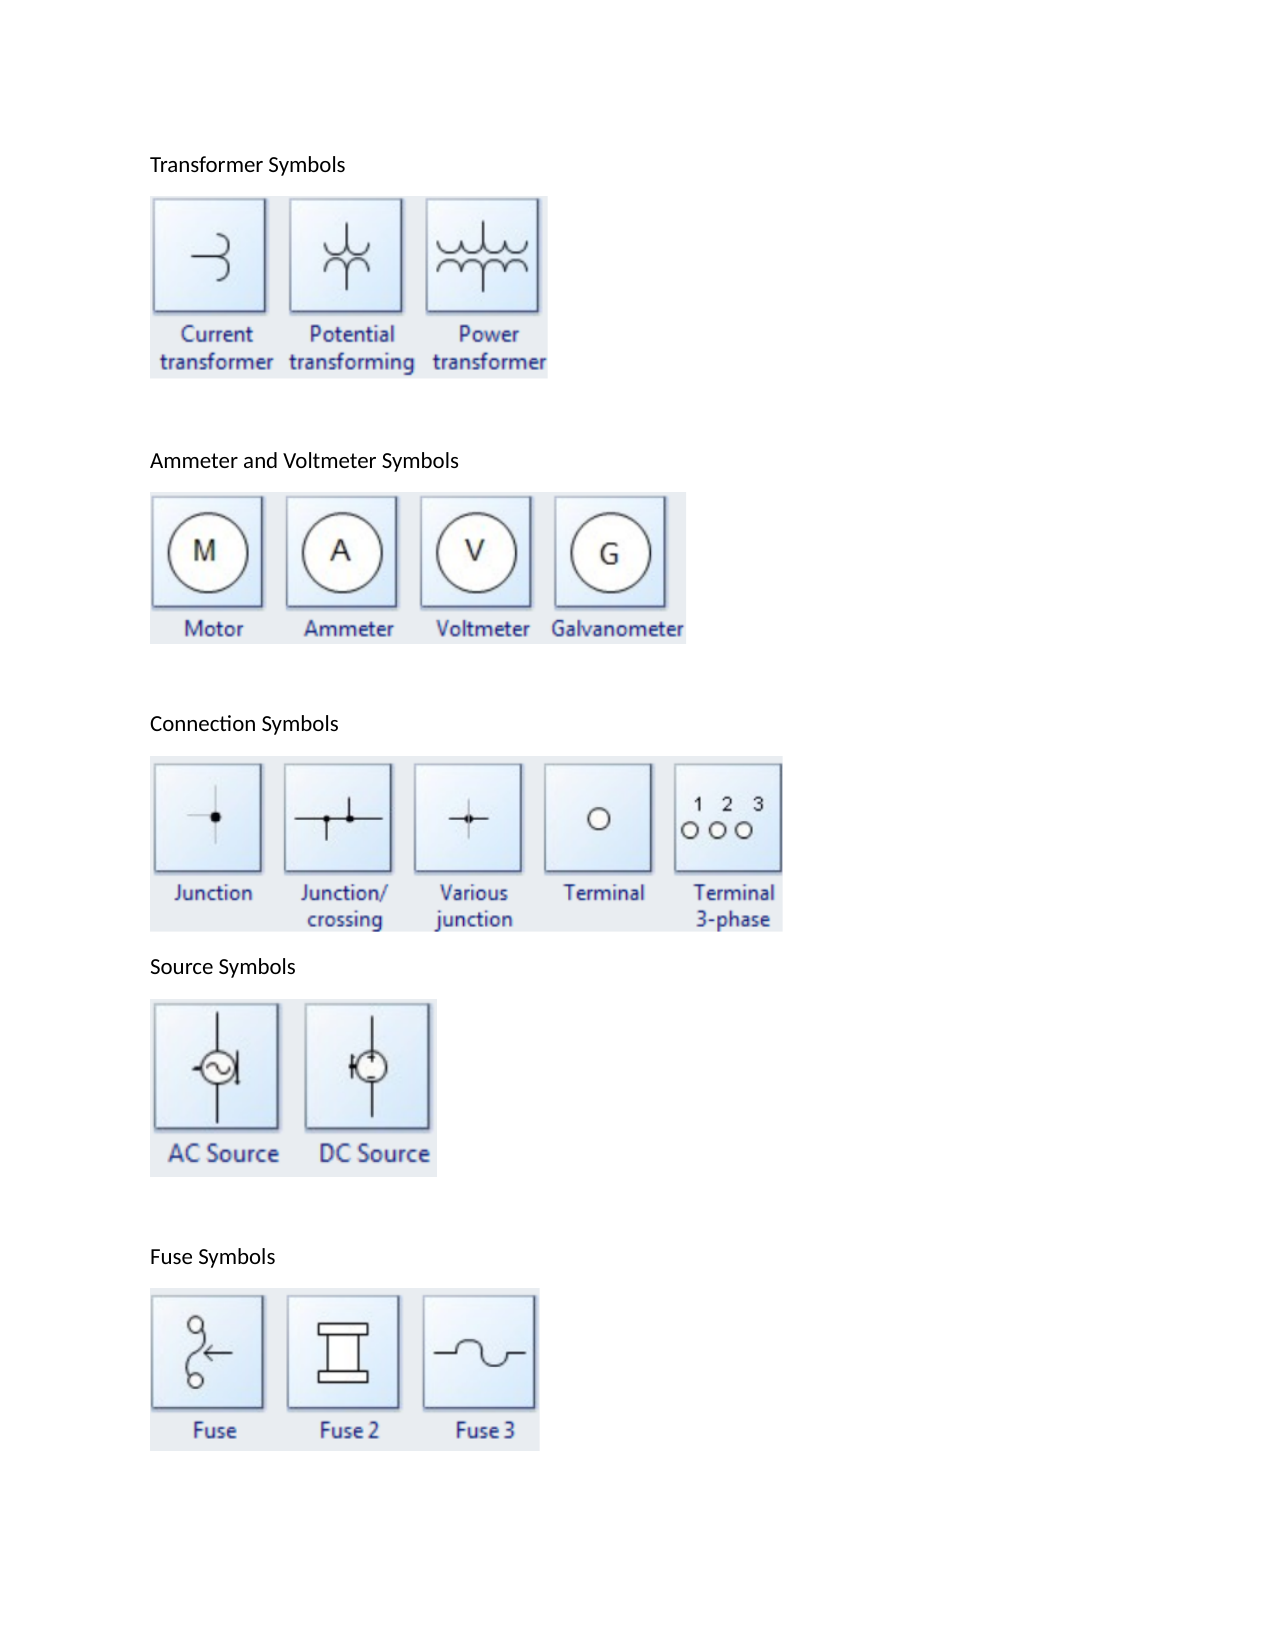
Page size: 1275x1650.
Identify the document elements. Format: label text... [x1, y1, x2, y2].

picture [150, 999, 437, 1177]
text Connection Symbols [150, 709, 1125, 738]
text Fuse Symbols [150, 1242, 1125, 1270]
text Ammeter and Voltmeter Symbols [150, 446, 1125, 474]
text Source Symbols [150, 952, 1125, 980]
picture [150, 756, 783, 934]
picture [150, 1288, 540, 1451]
text Transformer Symbols [150, 150, 1125, 178]
picture [150, 492, 687, 644]
picture [150, 196, 549, 381]
